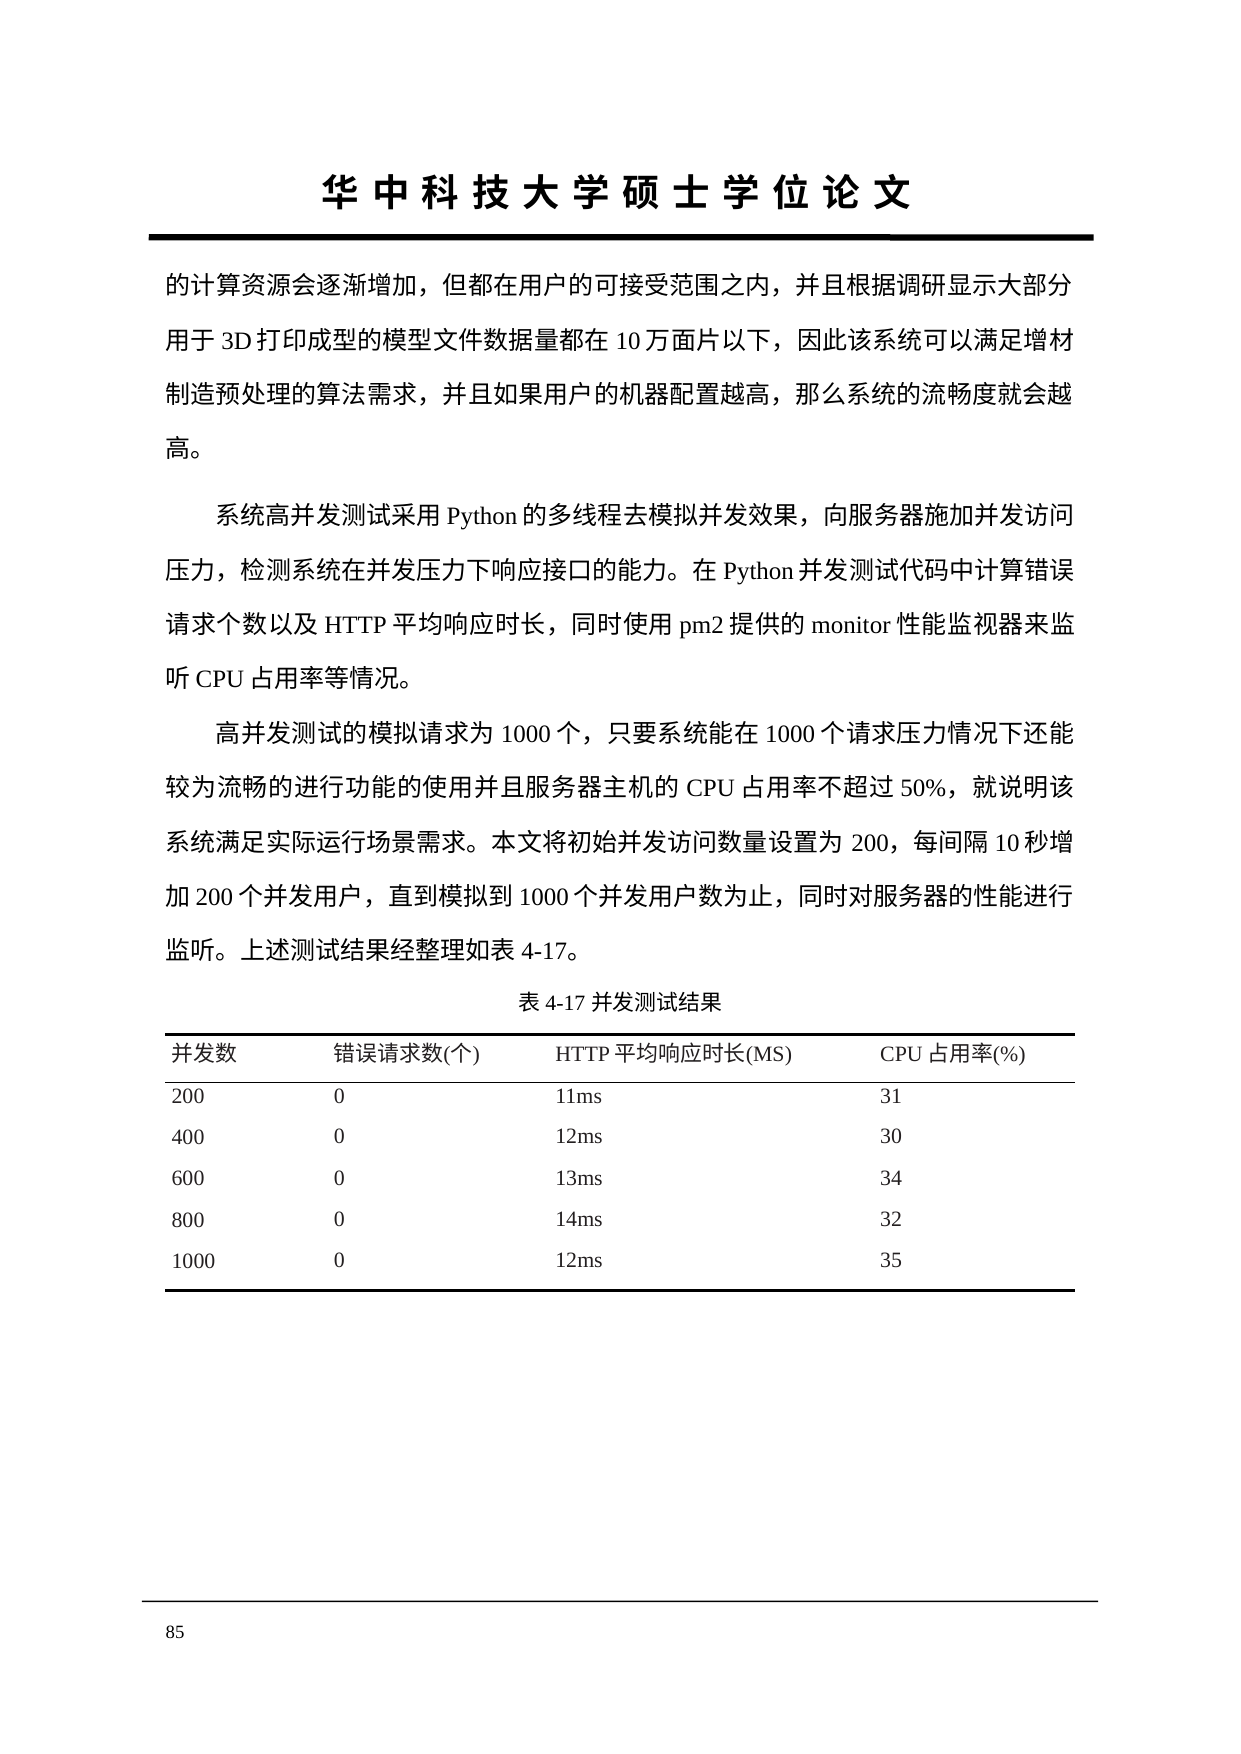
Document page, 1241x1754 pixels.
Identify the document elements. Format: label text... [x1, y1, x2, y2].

table_cell 1000 [165, 1247, 328, 1288]
table_cell 0 [328, 1165, 549, 1206]
table_cell 31 [874, 1083, 1075, 1123]
table_cell 12ms [549, 1247, 874, 1288]
table_cell 400 [165, 1123, 328, 1164]
table_cell 800 [165, 1206, 328, 1247]
table_cell 0 [328, 1247, 549, 1288]
table_cell 0 [328, 1083, 549, 1123]
table_cell 11ms [549, 1083, 874, 1123]
table_cell 600 [165, 1165, 328, 1206]
table_cell 34 [874, 1165, 1075, 1206]
table_cell 13ms [549, 1165, 874, 1206]
table_cell 0 [328, 1123, 549, 1164]
table_cell 0 [328, 1206, 549, 1247]
table_header HTTP平均响应时长(MS) [549, 1036, 874, 1082]
table_cell 14ms [549, 1206, 874, 1247]
text 系统高并发测试采用Python的多线程去模拟并发效果，向服务器施加并发访问压力，检测系统在并发压力下响应接口的能力。在Python并发测试代码中计算错误请求个数以及HTTP平均响应时长，同时使用pm2提供的monitor性能监视器来监听CPU占用率等情况。 [165, 496, 1075, 695]
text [165, 266, 1075, 465]
table_cell 12ms [549, 1123, 874, 1164]
table_cell 32 [874, 1206, 1075, 1247]
table_cell 35 [874, 1247, 1075, 1288]
table_cell 200 [165, 1083, 328, 1123]
table_header CPU占用率(%) [874, 1036, 1075, 1082]
table_header 错误请求数(个) [328, 1036, 549, 1082]
table_cell 30 [874, 1123, 1075, 1164]
table_header 并发数 [165, 1036, 328, 1082]
